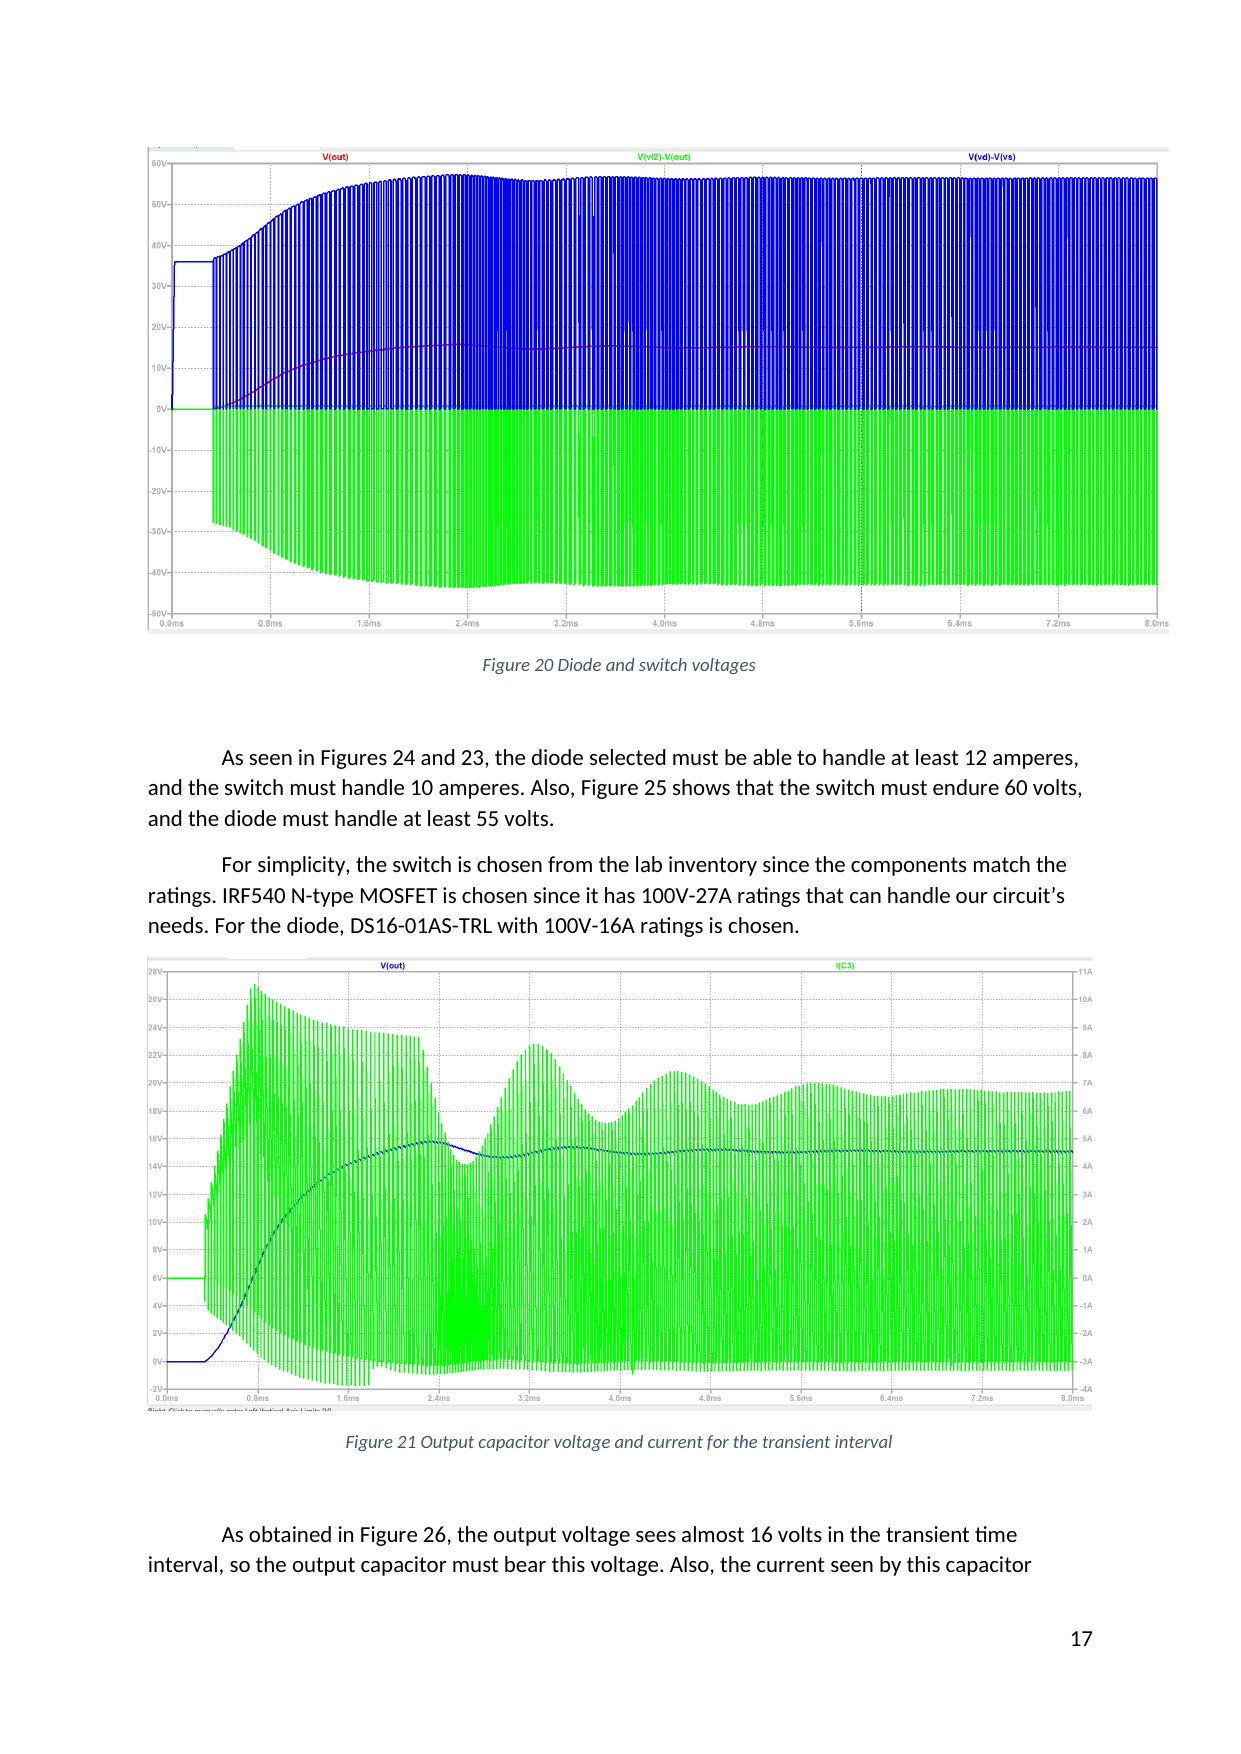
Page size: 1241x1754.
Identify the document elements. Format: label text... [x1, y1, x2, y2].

text For simplicity, the switch is chosen from the lab inventory since the components match the ratings. IRF540 N-type MOSFET is chosen since it has 100V-27A ratings that can handle our circuit’s needs. For the diode, DS16-01AS-TRL with 100V-16A ratings is chosen. [148, 851, 1093, 939]
text Figure 20 Diode and switch voltages [148, 653, 1093, 676]
picture [147, 147, 1170, 634]
picture [147, 957, 1093, 1411]
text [148, 1520, 1093, 1579]
text Figure 21 Output capacitor voltage and current for the transient interval [148, 1430, 1093, 1453]
text As seen in Figures 24 and 23, the diode selected must be able to handle at least 12 amperes, and the switch must handle 10 amperes. Also, Figure 25 shows that the switch must endure 60 volts, and the diode must handle at least 55 volts. [148, 743, 1093, 832]
